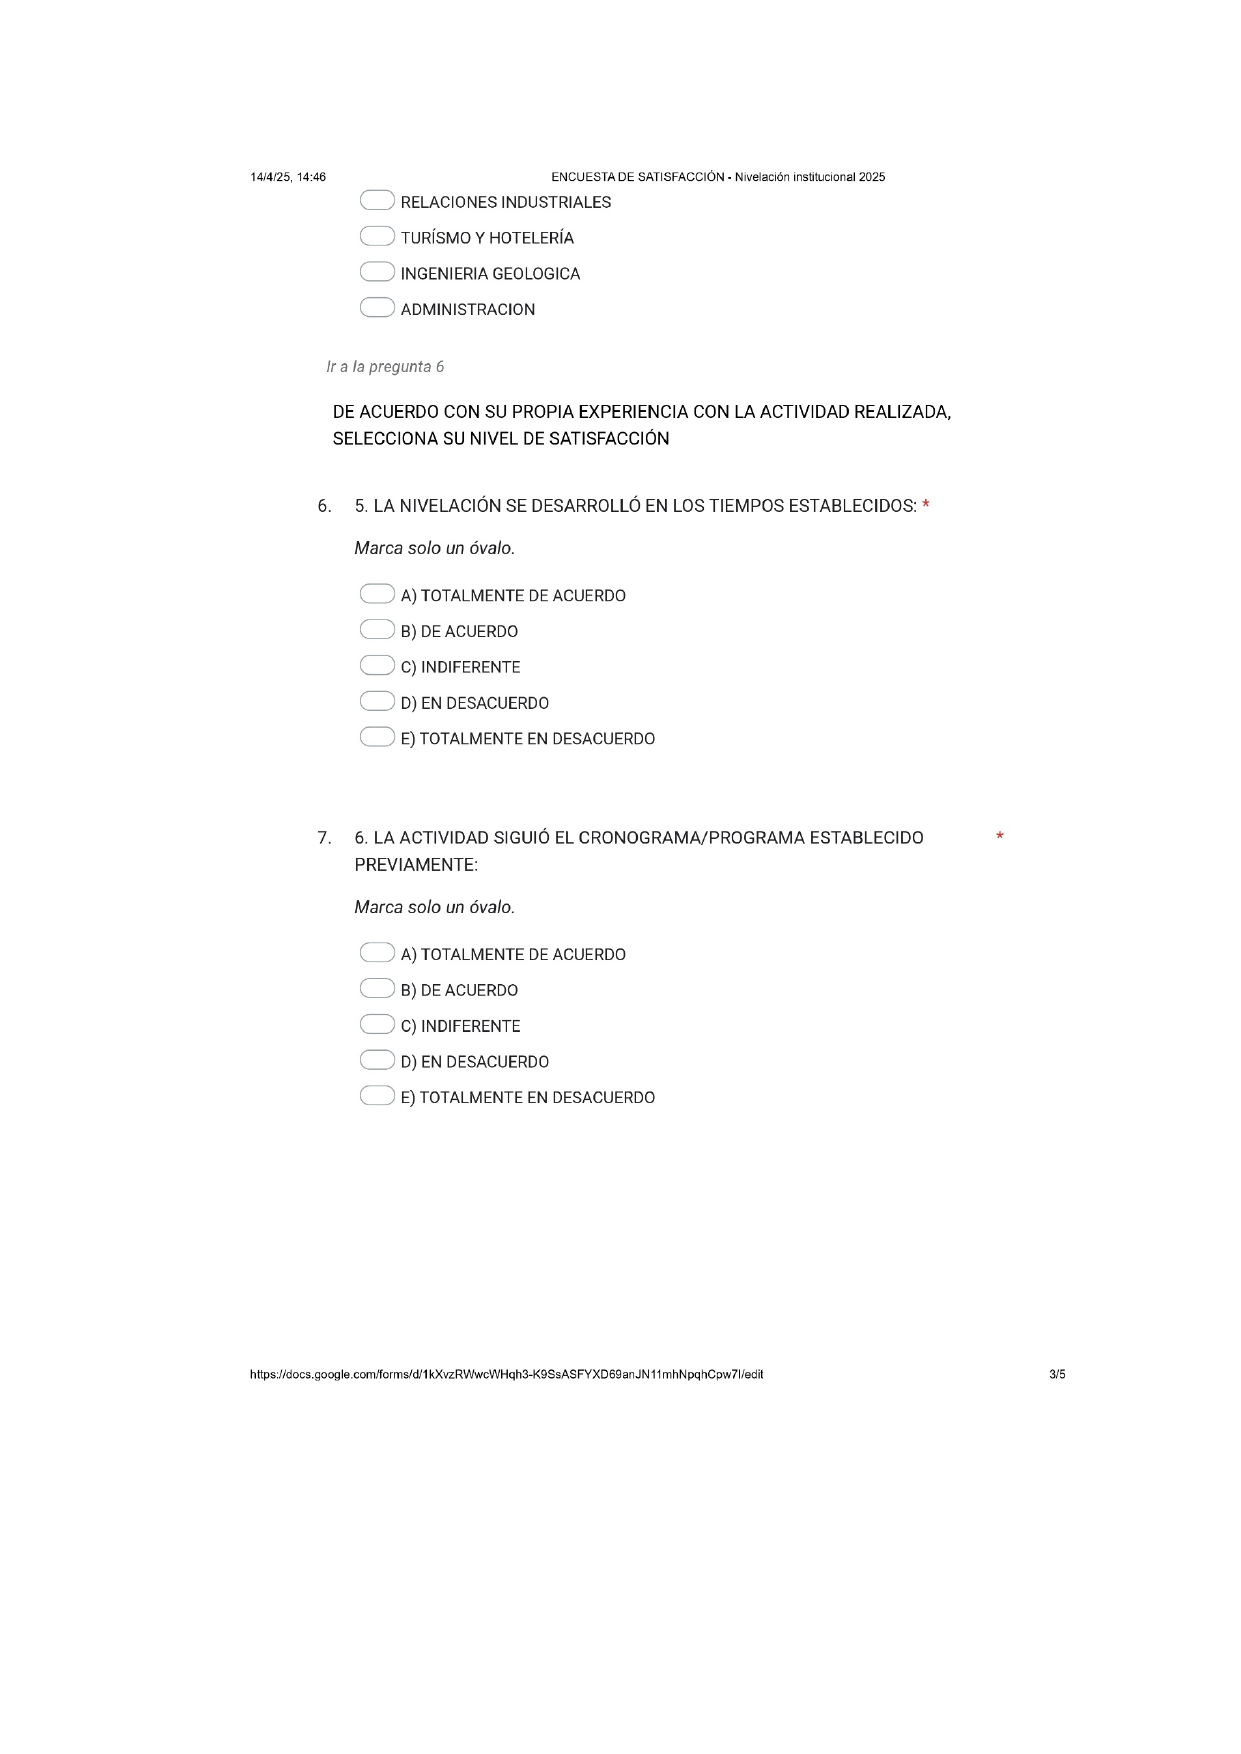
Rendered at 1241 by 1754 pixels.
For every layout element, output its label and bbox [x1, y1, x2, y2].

picture [214, 147, 1101, 1402]
